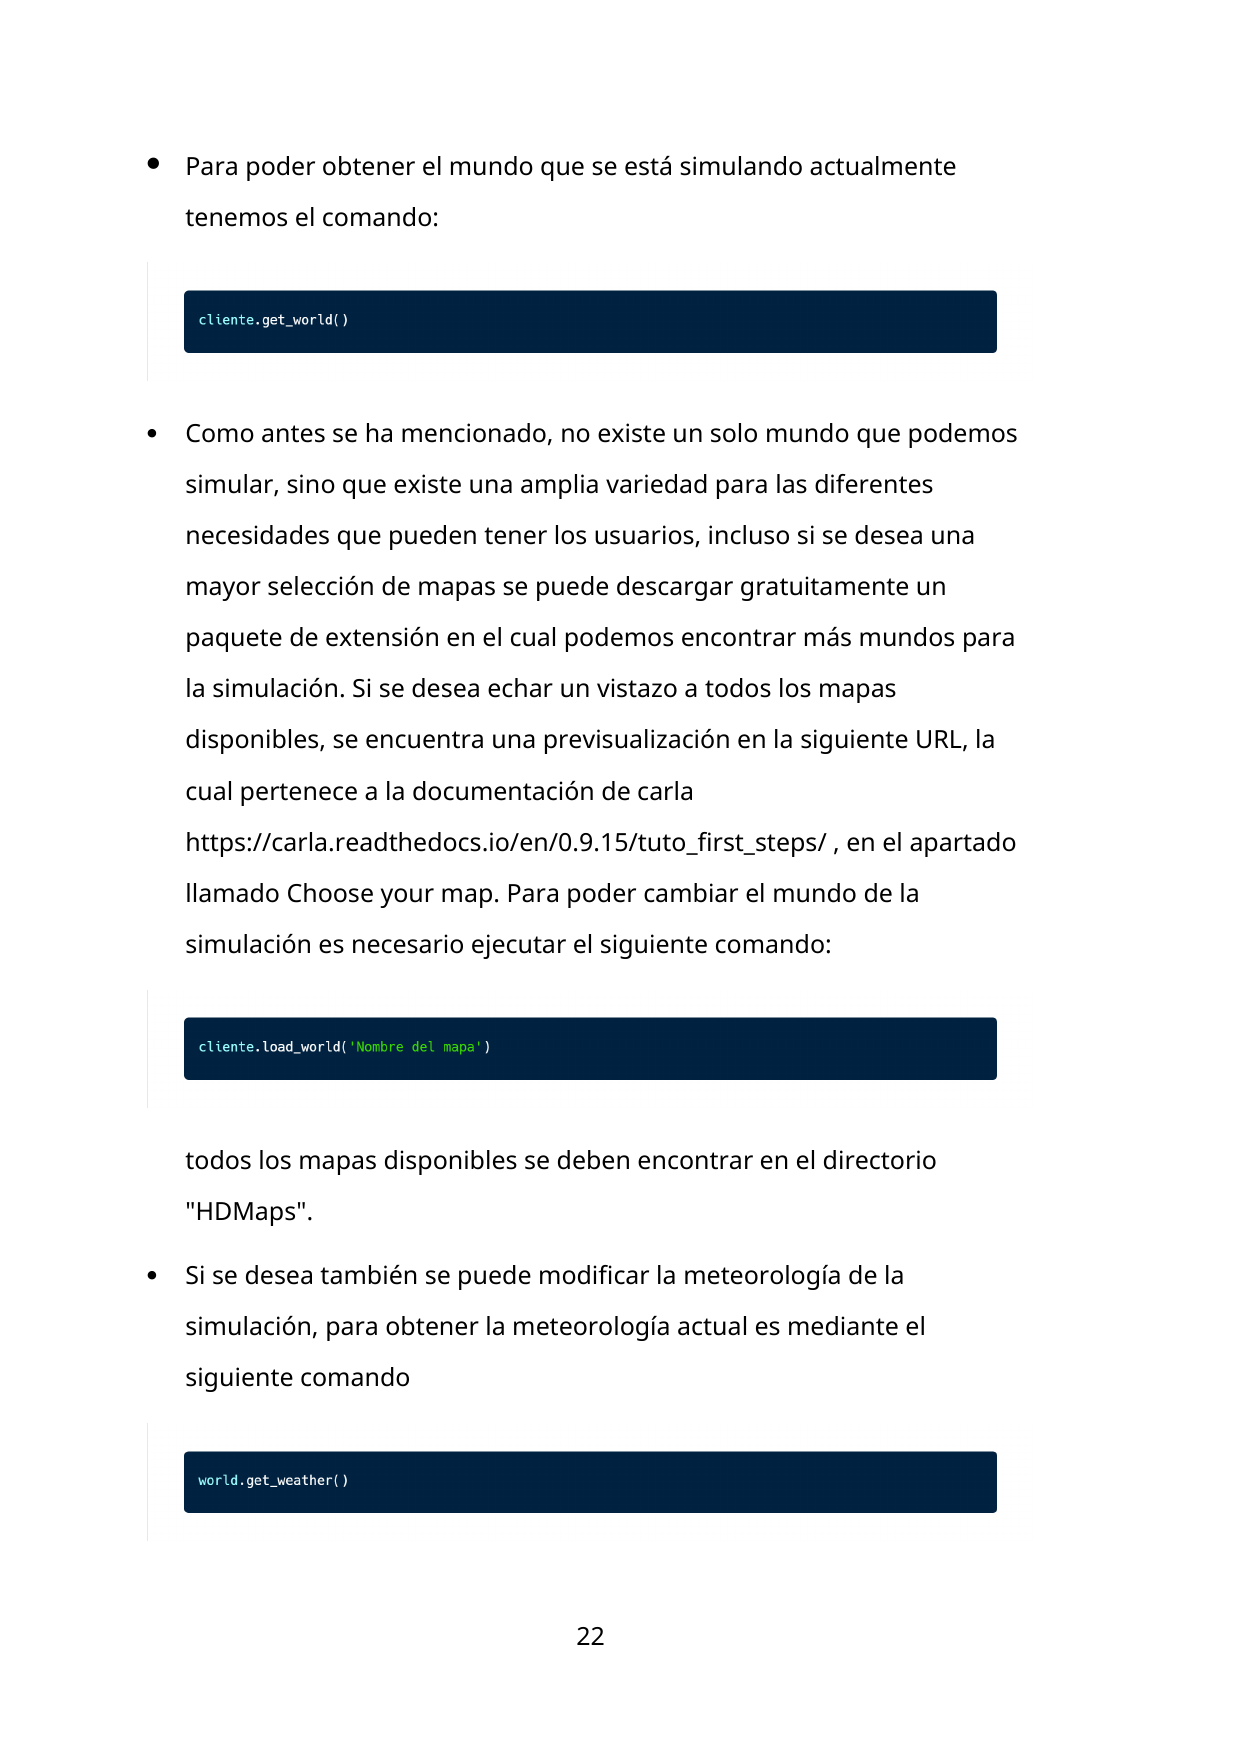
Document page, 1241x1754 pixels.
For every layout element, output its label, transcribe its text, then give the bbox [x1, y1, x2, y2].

text todos los mapas disponibles se deben encontrar en el directorio "HDMaps". [185, 1143, 1033, 1228]
picture [147, 1423, 1033, 1541]
picture [147, 262, 1033, 381]
picture [147, 990, 1033, 1108]
list Para poder obtener el mundo que se está simulando actualmente tenemos el comando: [148, 148, 1033, 233]
list Si se desea también se puede modificar la meteorología de la simulación, para obtener la meteorología actual es mediante el siguiente comando [148, 1257, 1033, 1394]
list Como antes se ha mencionado, no existe un solo mundo que podemos simular, sino que existe una amplia variedad para las diferentes necesidades que pueden tener los usuarios, incluso si se desea una mayor selección de mapas se puede descargar gratuitamente un paquete de extensión en el cual podemos encontrar más mundos para la simulación. Si se desea echar un vistazo a todos los mapas disponibles, se encuentra una previsualización en la siguiente URL, la cual pertenece a la documentación de carla https://carla.readthedocs.io/en/0.9.15/tuto_first_steps/ , en el apartado llamado Choose your map. Para poder cambiar el mundo de la simulación es necesario ejecutar el siguiente comando: [148, 416, 1033, 960]
